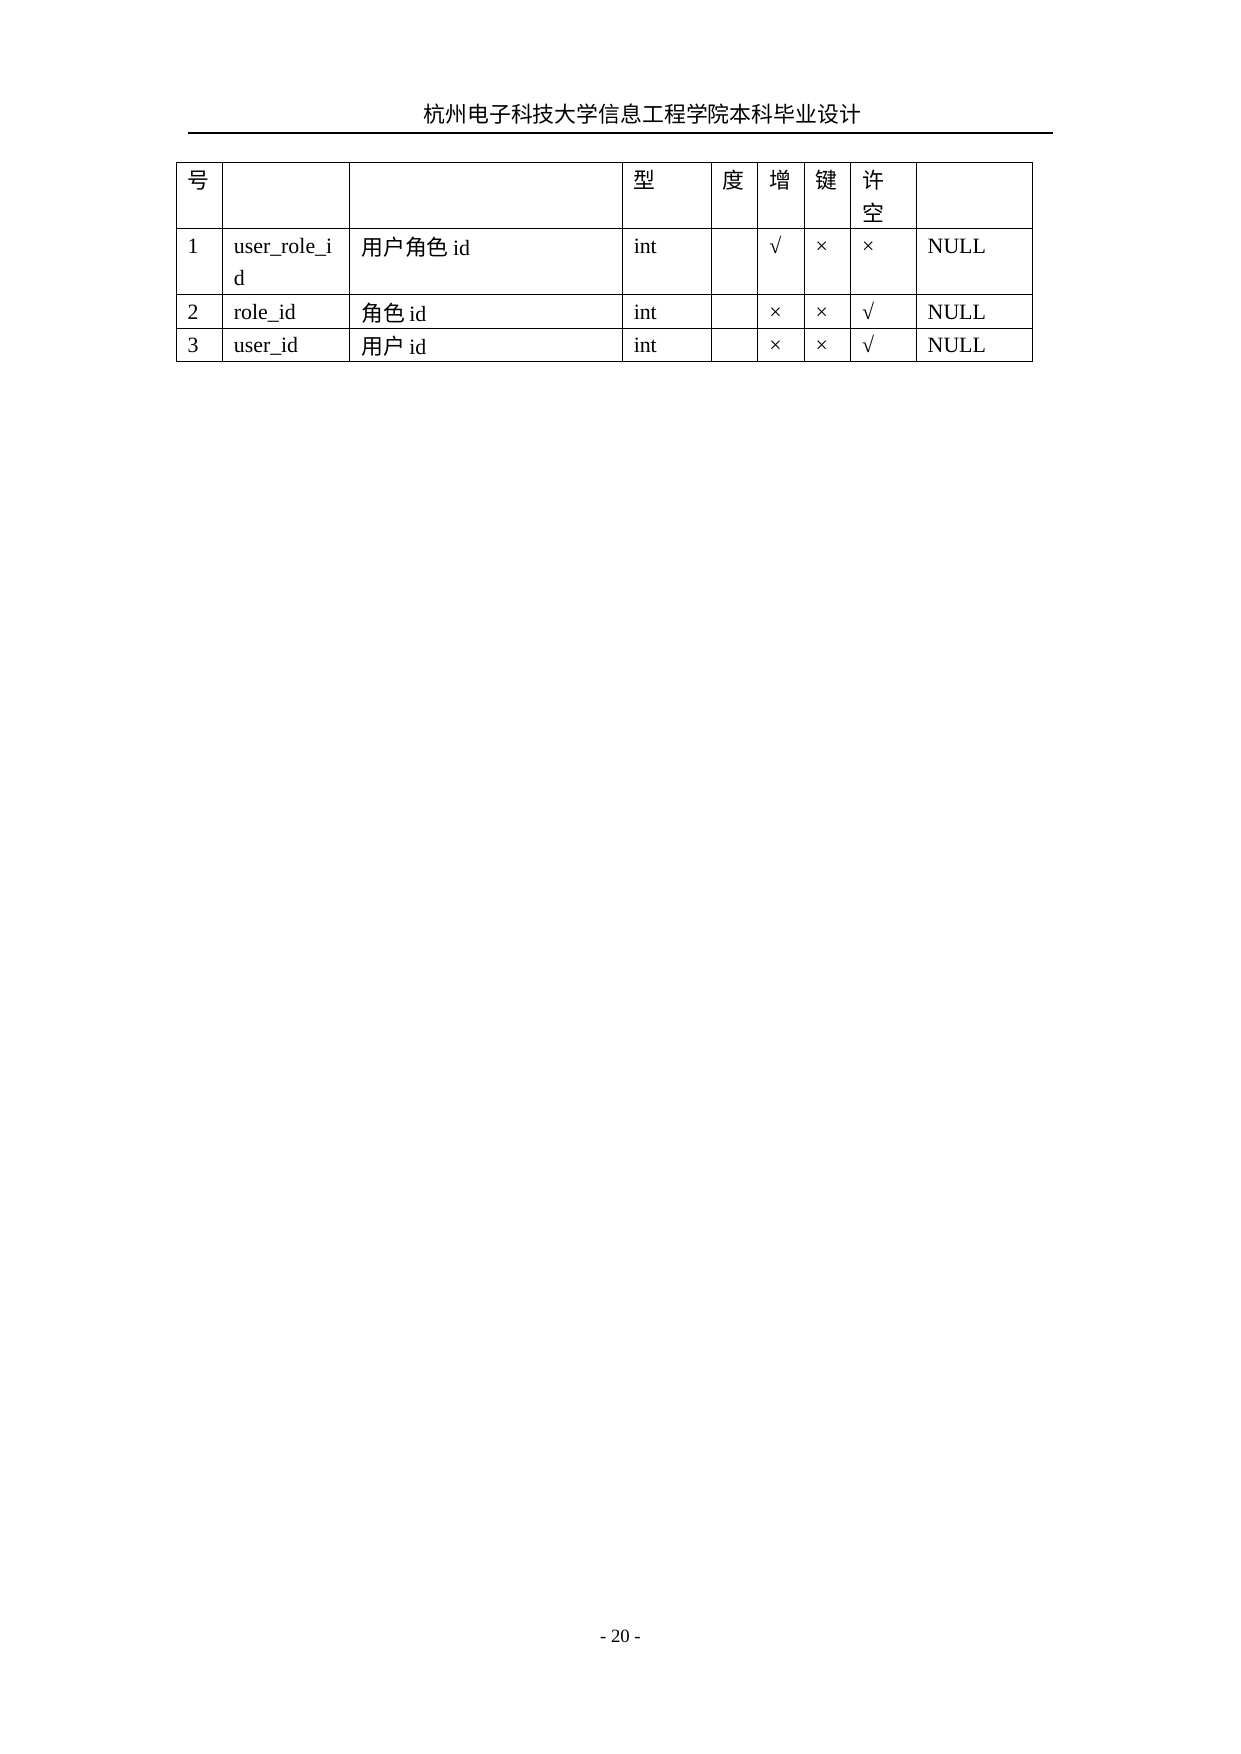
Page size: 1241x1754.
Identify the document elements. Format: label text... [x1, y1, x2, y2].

table_cell role_id [223, 295, 349, 328]
table_cell user_role_id [223, 229, 349, 294]
table_header 序号 [177, 163, 222, 228]
table_header 自增 [758, 163, 804, 228]
table_cell √ [758, 229, 804, 294]
table_cell NULL [917, 329, 1032, 361]
table_header 字段名 [223, 163, 349, 228]
table_header 默认值 [917, 163, 1032, 228]
table_cell × [758, 295, 804, 328]
table_cell NULL [917, 229, 1032, 294]
table_cell 2 [177, 295, 222, 328]
table_cell 角色id [350, 295, 622, 328]
table_cell × [805, 229, 850, 294]
table_cell 用户角色id [350, 229, 622, 294]
table_cell × [851, 229, 916, 294]
table_cell 3 [177, 329, 222, 361]
table_header 允许空 [851, 163, 916, 228]
table_header 主键 [805, 163, 850, 228]
table_cell 1 [177, 229, 222, 294]
table_cell int [623, 295, 711, 328]
table_cell 用户id [350, 329, 622, 361]
table_cell √ [851, 295, 916, 328]
table_cell int [623, 329, 711, 361]
table_cell [712, 329, 757, 361]
table_header 长度 [712, 163, 757, 228]
table_cell [712, 295, 757, 328]
table_header 数据类型 [623, 163, 711, 228]
table_cell [712, 229, 757, 294]
table_cell NULL [917, 295, 1032, 328]
table_cell int [623, 229, 711, 294]
table_cell × [805, 295, 850, 328]
table_cell × [758, 329, 804, 361]
table_cell √ [851, 329, 916, 361]
table_header 字段含义 [350, 163, 622, 228]
table_cell user_id [223, 329, 349, 361]
table_cell × [805, 329, 850, 361]
